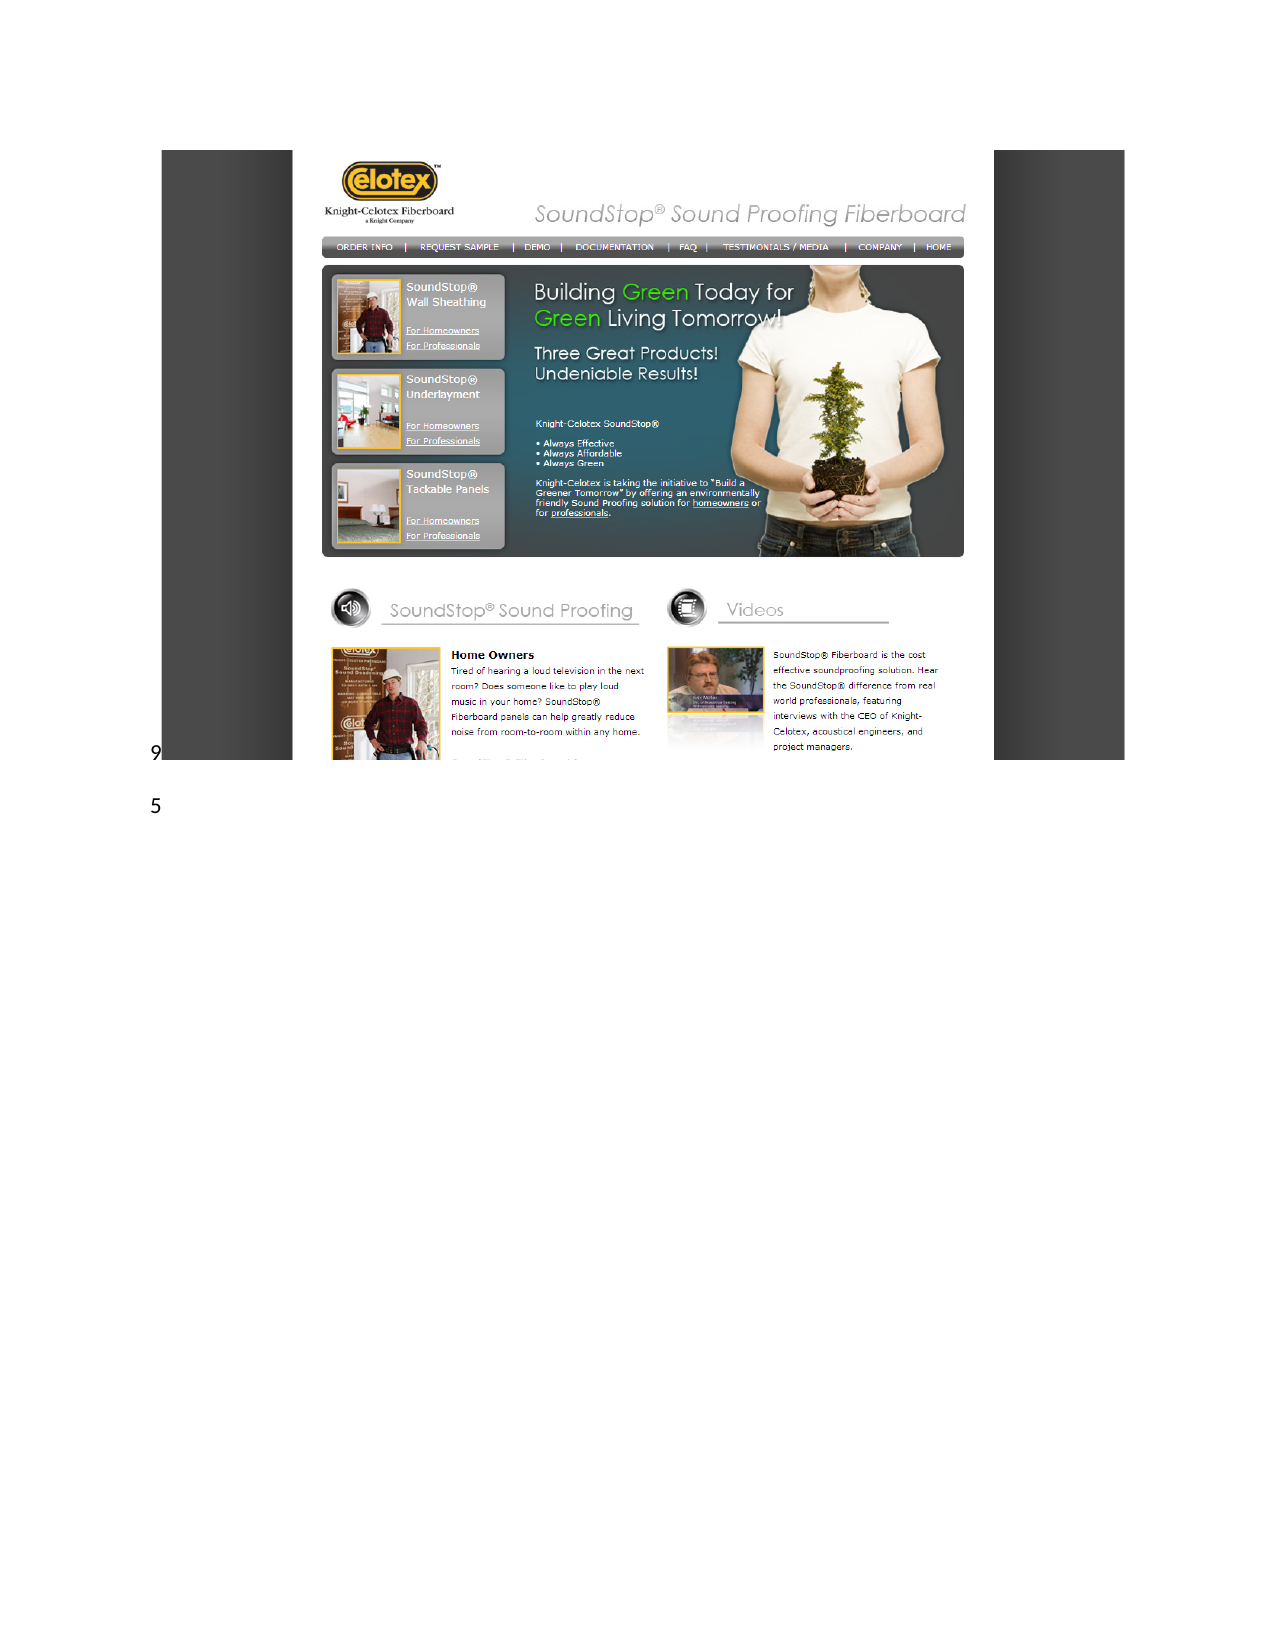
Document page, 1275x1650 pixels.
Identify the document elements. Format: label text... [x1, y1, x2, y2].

text 5 [150, 791, 1125, 819]
picture [161, 150, 1125, 760]
